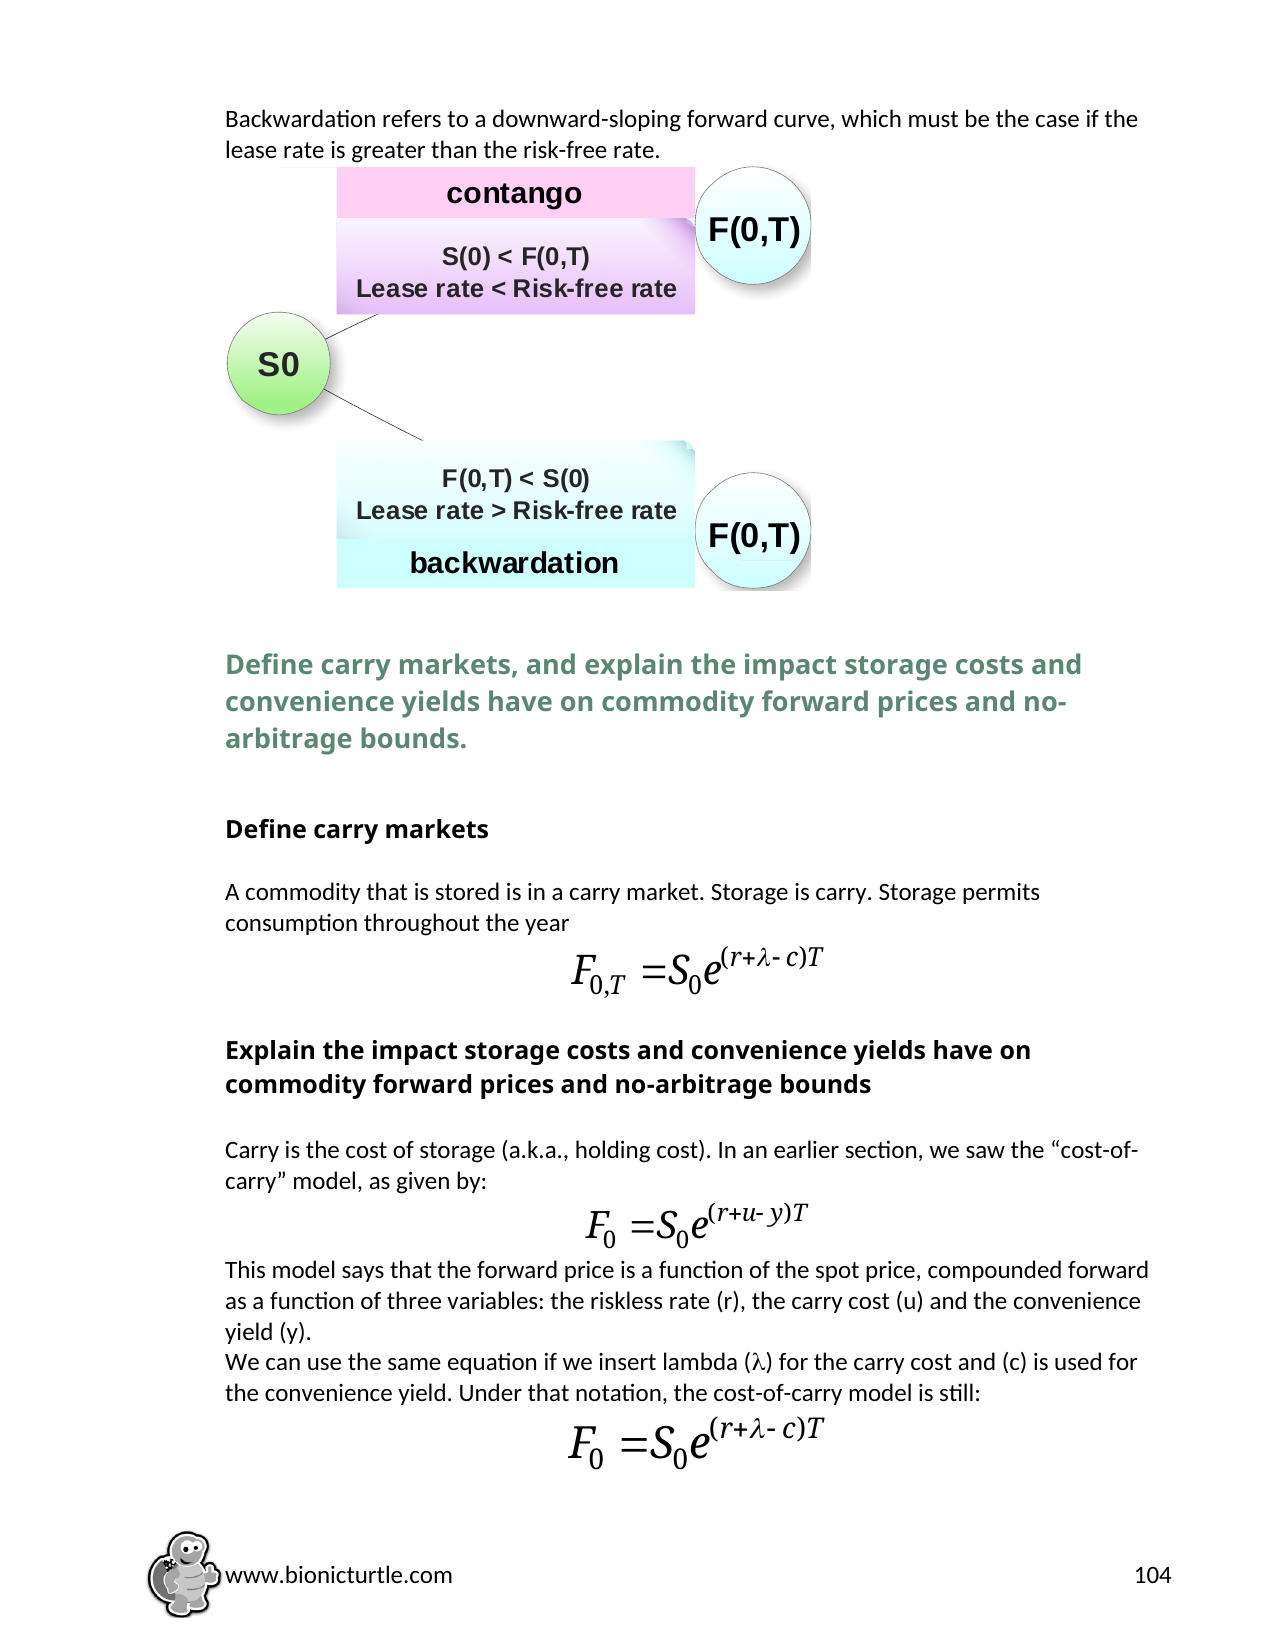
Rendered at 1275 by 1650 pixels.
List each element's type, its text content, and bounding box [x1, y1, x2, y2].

text We can use the same equation if we insert lambda () for the carry cost and (c) is used for the convenience yield. Under that notation, the cost-of-carry model is still: [225, 1346, 1172, 1407]
subtitle Define carry markets, and explain the impact storage costs and convenience yields have on commodity forward prices and no-arbitrage bounds. [225, 646, 1172, 756]
text This model says that the forward price is a function of the spot price, compounded forward as a function of three variables: the riskless rate (r), the carry cost (u) and the convenience yield (y). [225, 1255, 1172, 1346]
subtitle Explain the impact storage costs and convenience yields have on commodity forward prices and no‐arbitrage bounds [225, 1032, 1172, 1134]
text Backwardation refers to a downward-sloping forward curve, which must be the case if the lease rate is greater than the risk-free rate. [225, 103, 1172, 164]
subtitle Define carry markets [225, 812, 1172, 846]
text A commodity that is stored is in a carry market. Storage is carry. Storage permits consumption throughout the year [225, 877, 1172, 938]
text Carry is the cost of storage (a.k.a., holding cost). In an earlier section, we saw the “cost-of-carry” model, as given by: [225, 1134, 1172, 1196]
